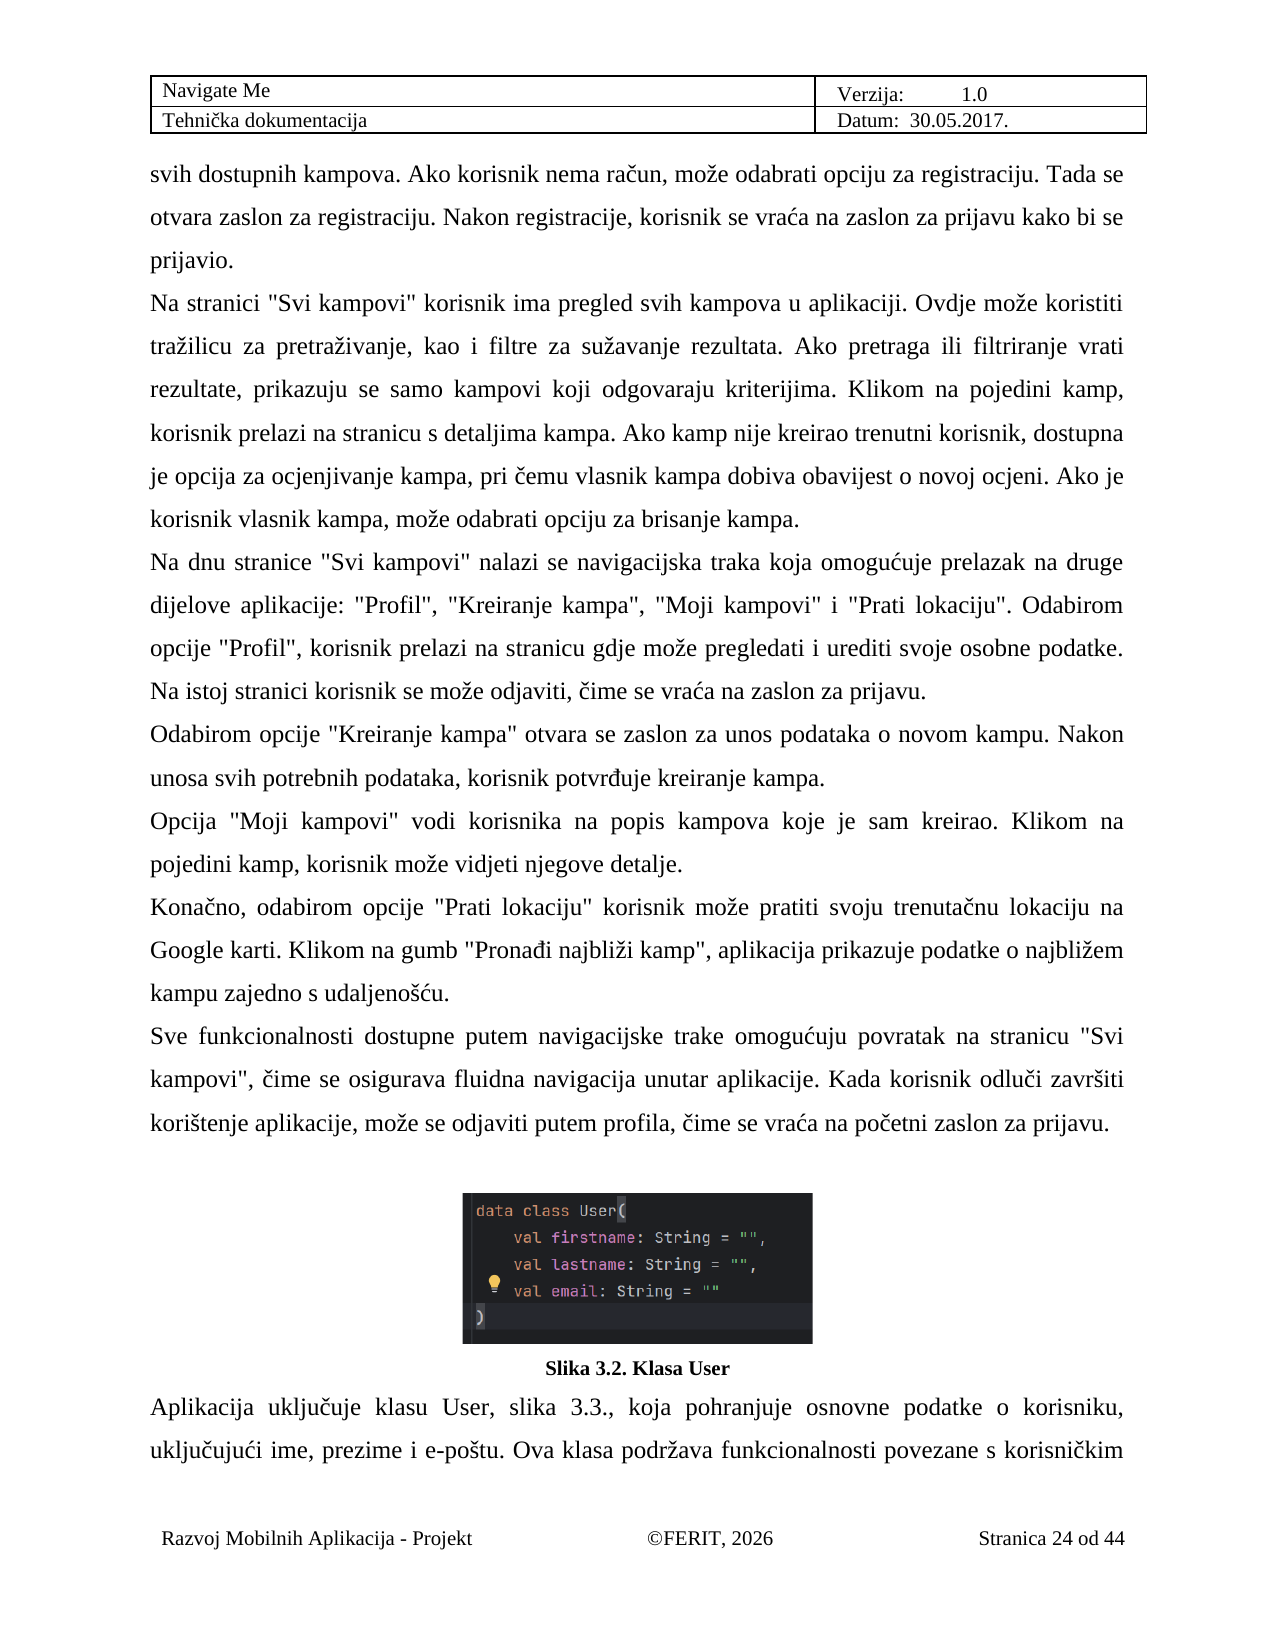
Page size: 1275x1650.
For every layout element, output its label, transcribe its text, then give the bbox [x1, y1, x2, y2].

text Opcija "Moji kampovi" vodi korisnika na popis kampova koje je sam kreirao. Klikom na pojedini kamp, korisnik može vidjeti njegove detalje. [150, 806, 1125, 878]
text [150, 1392, 1125, 1464]
text Na stranici "Svi kampovi" korisnik ima pregled svih kampova u aplikaciji. Ovdje može koristiti tražilicu za pretraživanje, kao i filtre za sužavanje rezultata. Ako pretraga ili filtriranje vrati rezultate, prikazuju se samo kampovi koji odgovaraju kriterijima. Klikom na pojedini kamp, korisnik prelazi na stranicu s detaljima kampa. Ako kamp nije kreirao trenutni korisnik, dostupna je opcija za ocjenjivanje kampa, pri čemu vlasnik kampa dobiva obavijest o novoj ocjeni. Ako je korisnik vlasnik kampa, može odabrati opciju za brisanje kampa. [150, 288, 1125, 533]
text Odabirom opcije "Kreiranje kampa" otvara se zaslon za unos podataka o novom kampu. Nakon unosa svih potrebnih podataka, korisnik potvrđuje kreiranje kampa. [150, 719, 1125, 791]
picture [462, 1193, 813, 1344]
text Slika 3.2. Klasa User [150, 1356, 1125, 1380]
text Konačno, odabirom opcije "Prati lokaciju" korisnik može pratiti svoju trenutačnu lokaciju na Google karti. Klikom na gumb "Pronađi najbliži kamp", aplikacija prikazuje podatke o najbližem kampu zajedno s udaljenošću. [150, 892, 1125, 1007]
text Na dnu stranice "Svi kampovi" nalazi se navigacijska traka koja omogućuje prelazak na druge dijelove aplikacije: "Profil", "Kreiranje kampa", "Moji kampovi" i "Prati lokaciju". Odabirom opcije "Profil", korisnik prelazi na stranicu gdje može pregledati i urediti svoje osobne podatke. Na istoj stranici korisnik se može odjaviti, čime se vraća na zaslon za prijavu. [150, 547, 1125, 705]
text Sve funkcionalnosti dostupne putem navigacijske trake omogućuju povratak na stranicu "Svi kampovi", čime se osigurava fluidna navigacija unutar aplikacije. Kada korisnik odluči završiti korištenje aplikacije, može se odjaviti putem profila, čime se vraća na početni zaslon za prijavu. [150, 1021, 1125, 1136]
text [150, 159, 1125, 274]
